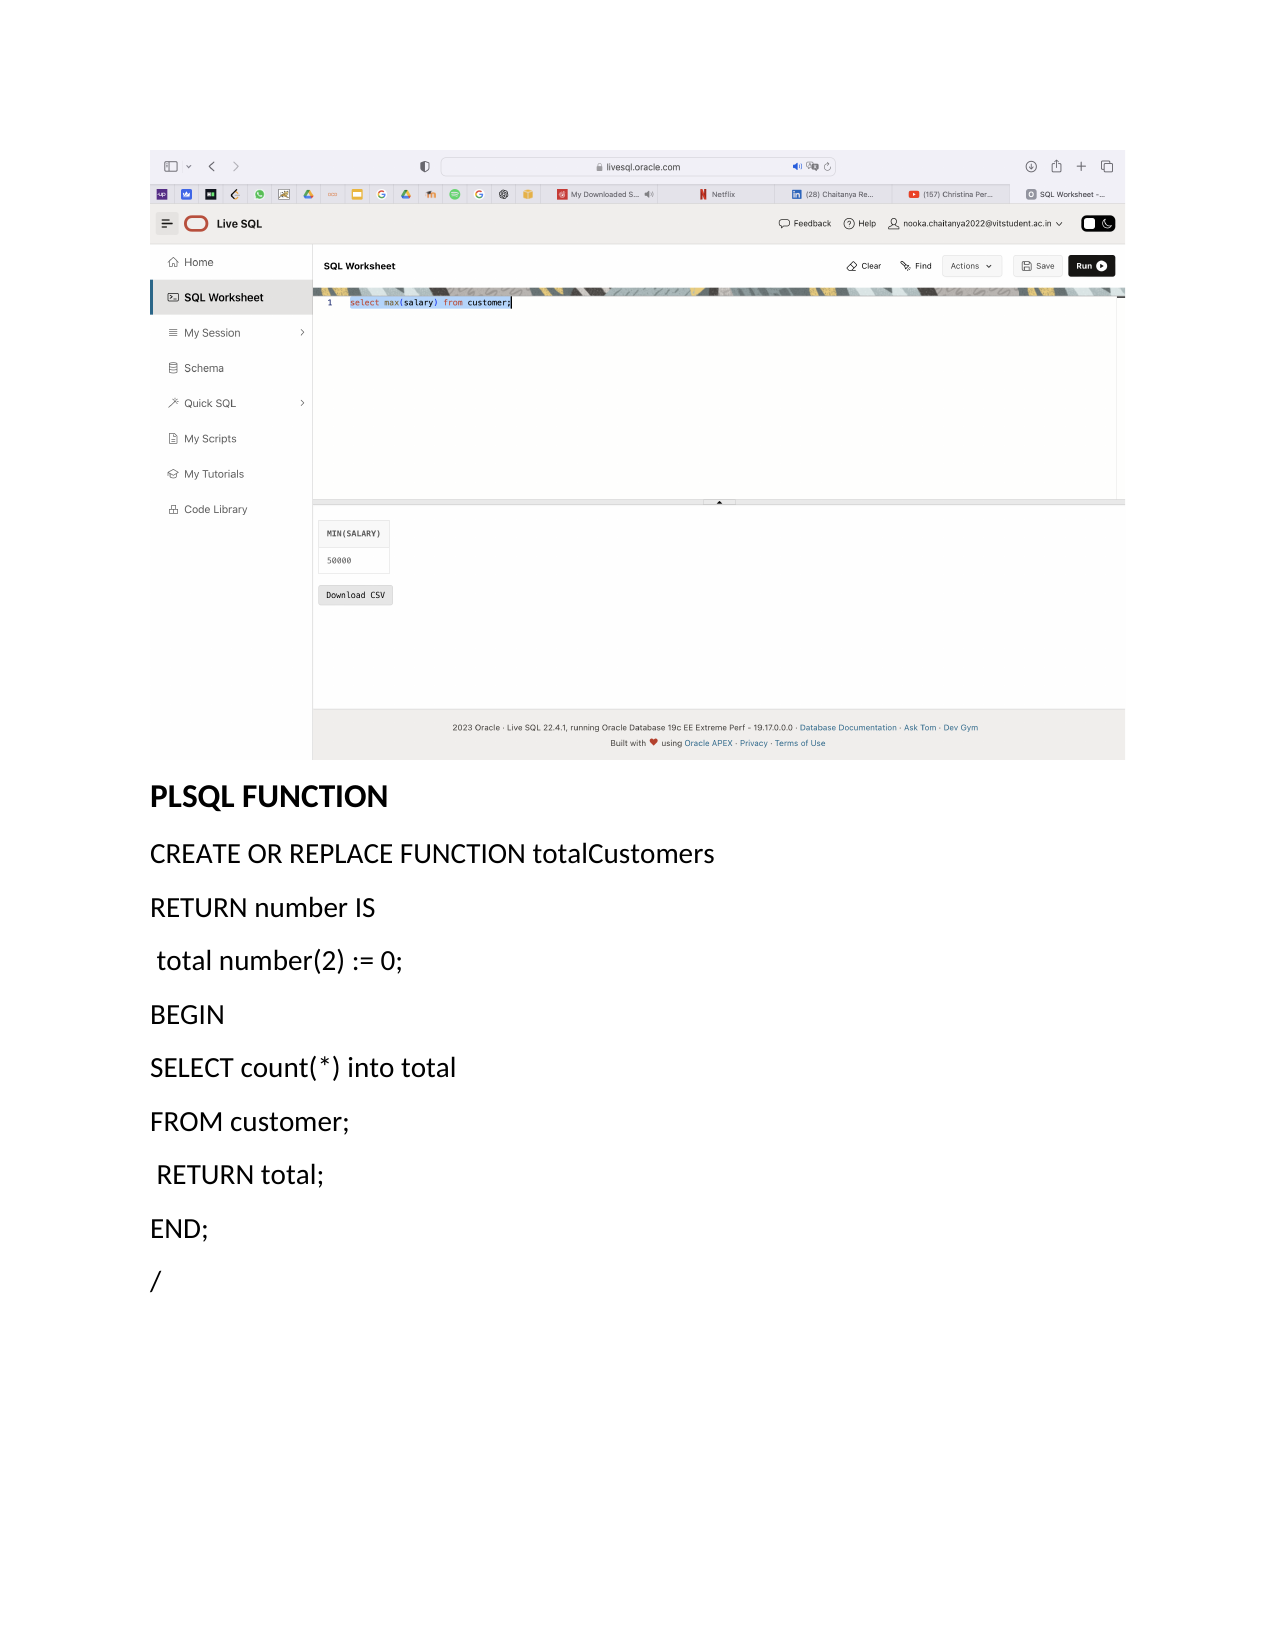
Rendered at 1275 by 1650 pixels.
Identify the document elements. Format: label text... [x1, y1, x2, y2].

text FROM customer; [150, 1103, 1125, 1138]
text CREATE OR REPLACE FUNCTION totalCustomers [150, 836, 1125, 871]
text END; [150, 1210, 1125, 1245]
text SELECT count(*) into total [150, 1049, 1125, 1085]
text total number(2) := 0; [150, 942, 1125, 978]
text BEGIN [150, 996, 1125, 1032]
picture [150, 150, 1125, 760]
text RETURN total; [150, 1156, 1125, 1192]
text PLSQL FUNCTION [150, 774, 1125, 815]
text RETURN number IS [150, 889, 1125, 925]
text / [150, 1263, 1125, 1299]
